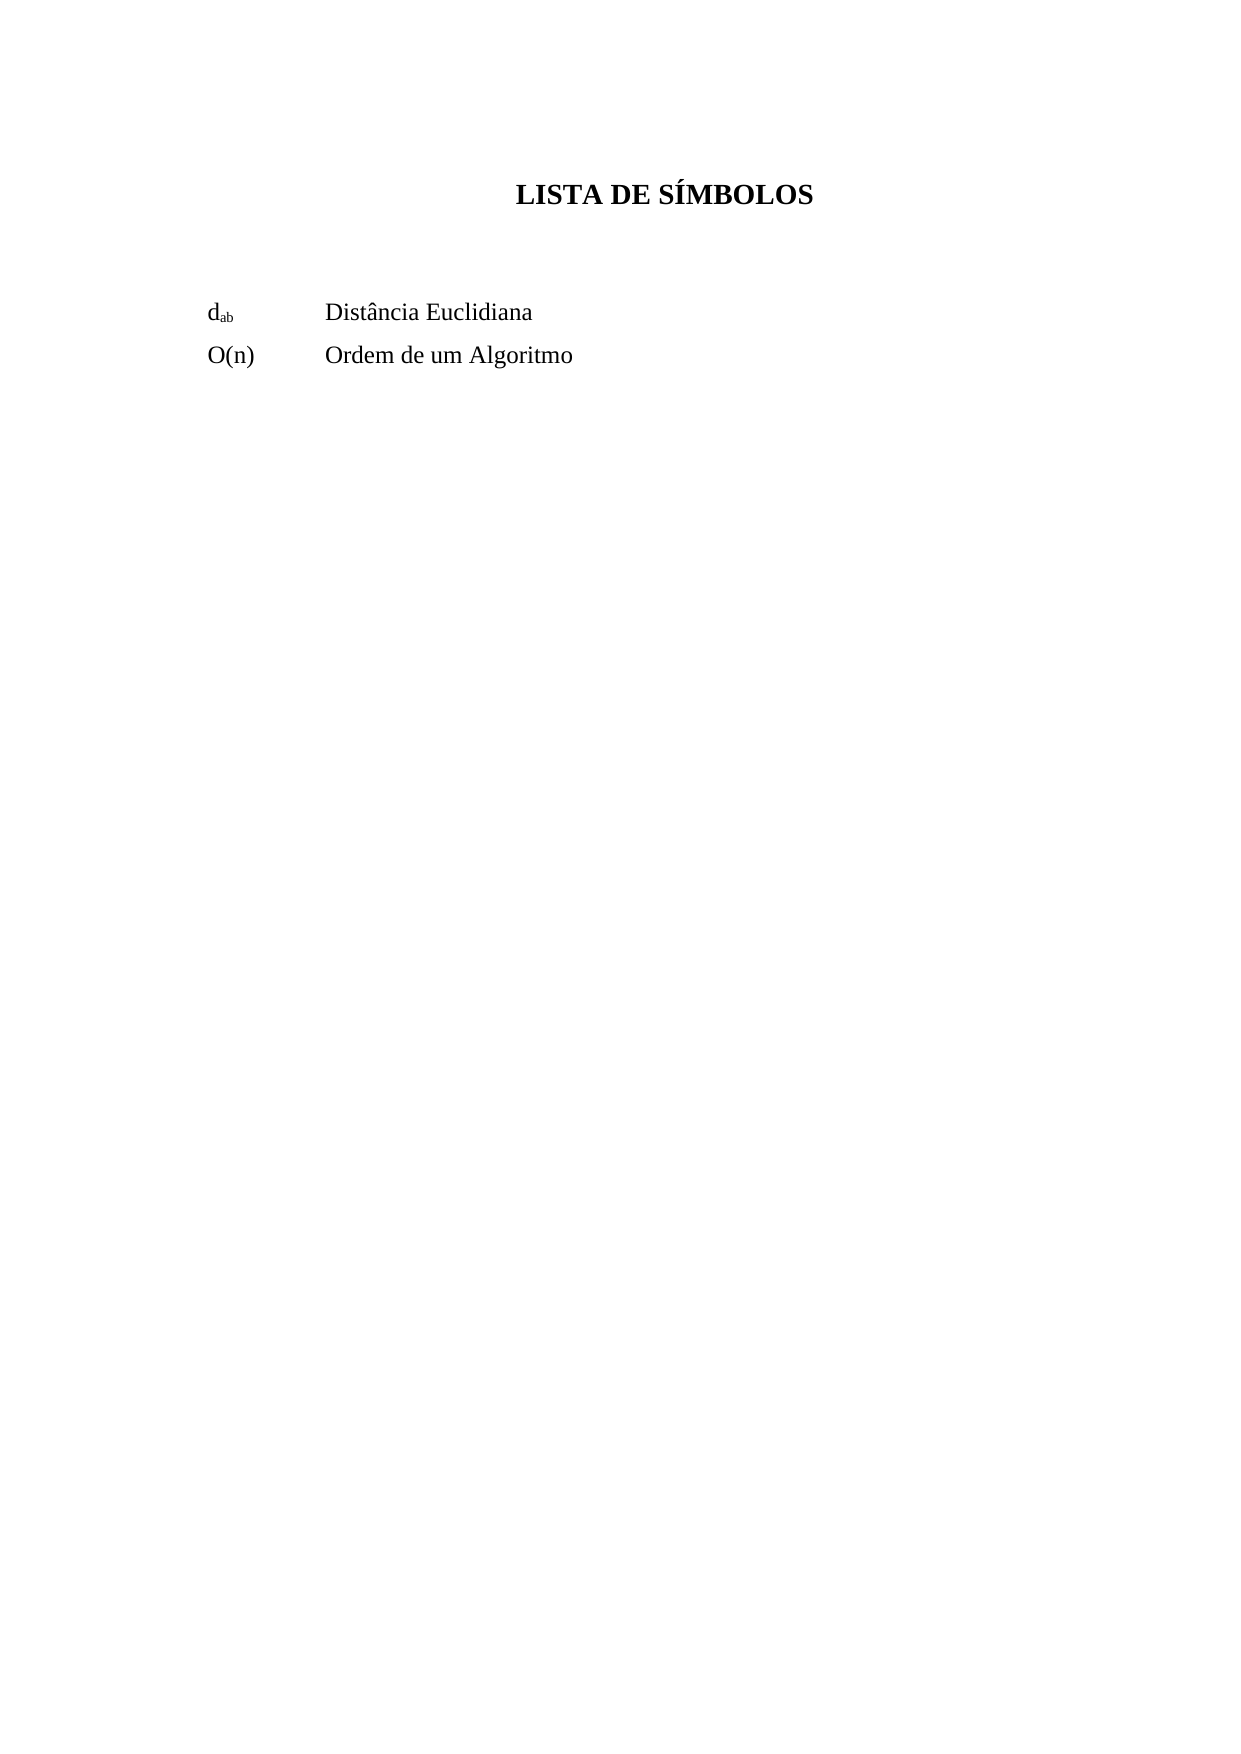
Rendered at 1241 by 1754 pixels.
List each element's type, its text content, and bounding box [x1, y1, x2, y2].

text O(n) Ordem de um Algoritmo [207, 340, 1122, 369]
text LISTA DE SÍMBOLOS [207, 177, 1122, 211]
text dab Distância Euclidiana [207, 297, 1122, 326]
